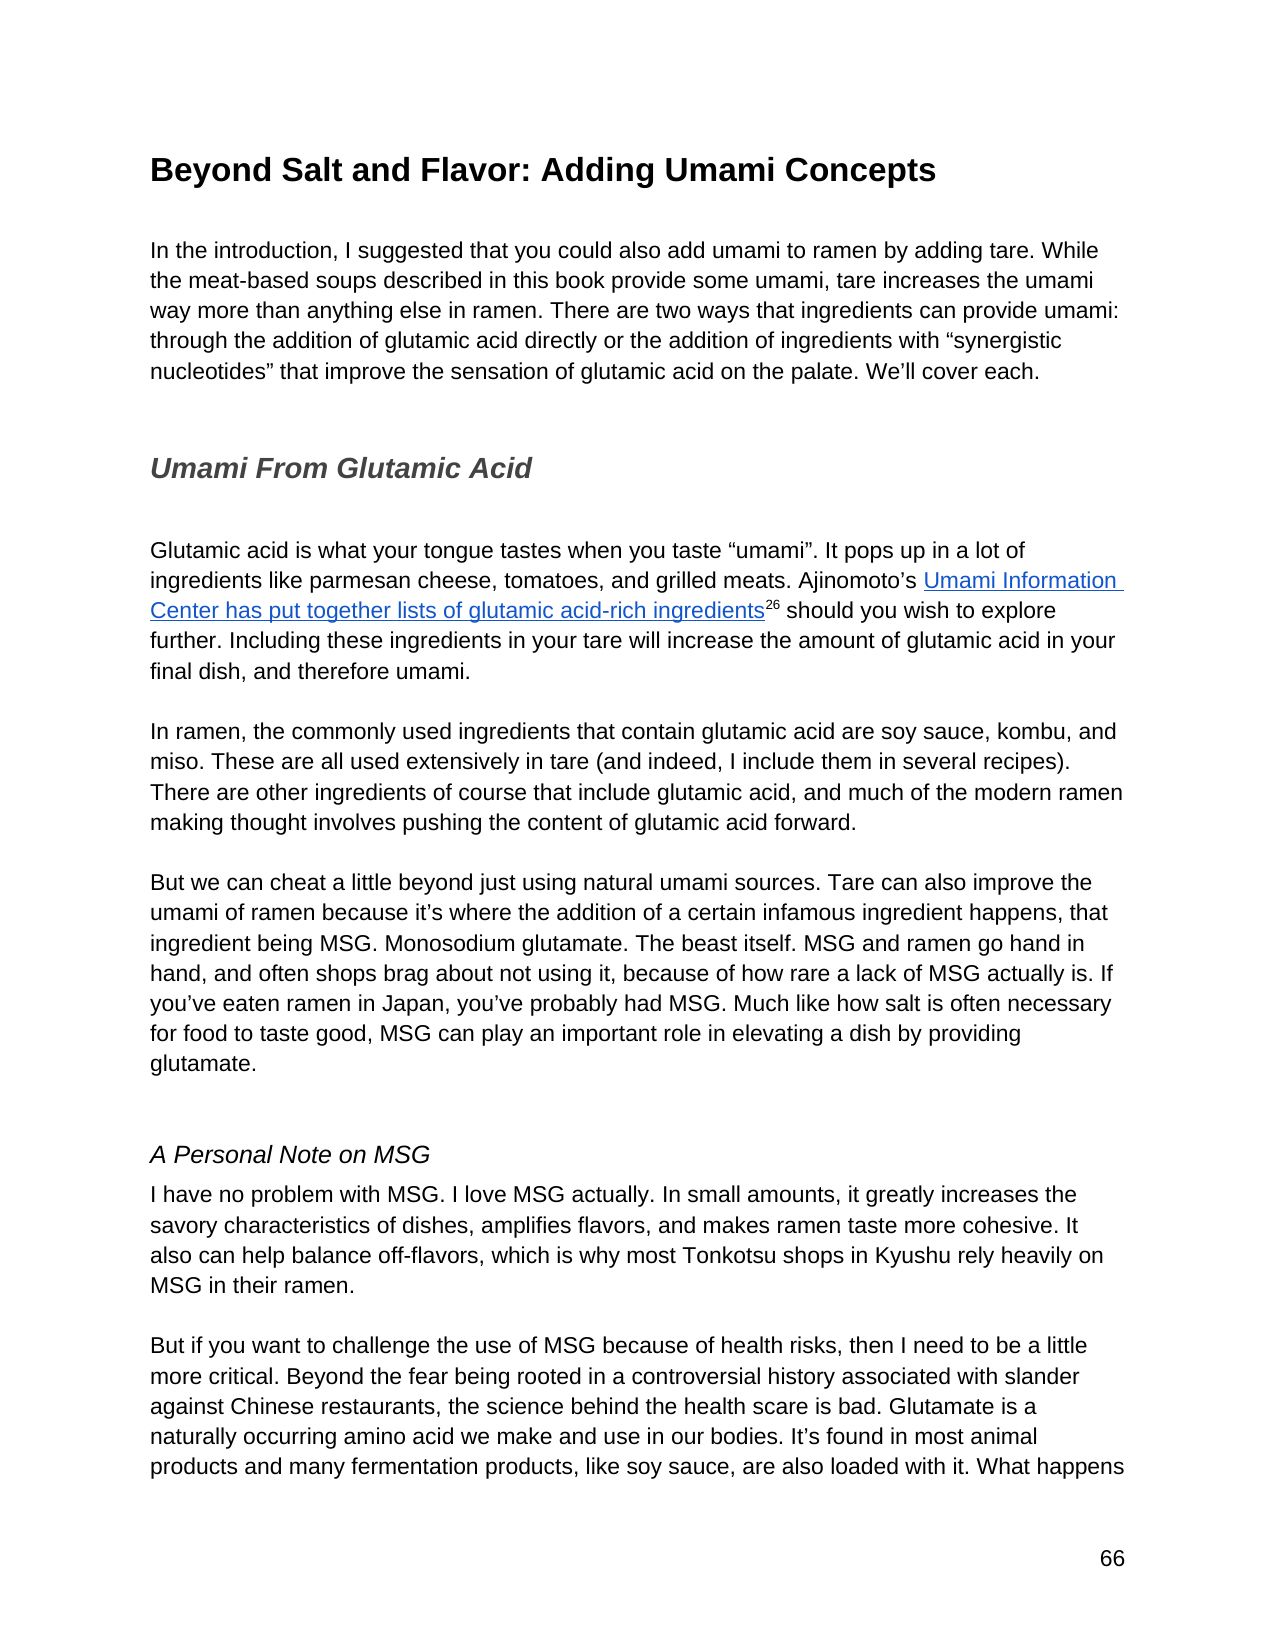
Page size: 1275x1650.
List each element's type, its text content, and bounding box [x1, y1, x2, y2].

text Glutamic acid is what your tongue tastes when you taste “umami”. It pops up in a lot of ingredients like parmesan cheese, tomatoes, and grilled meats. Ajinomoto’s Umami Information Center has put together lists of glutamic acid-rich ingredients26 should you wish to explore further. Including these ingredients in your tare will increase the amount of glutamic acid in your final dish, and therefore umami. [150, 537, 1125, 684]
text In the introduction, I suggested that you could also add umami to ramen by adding tare. While the meat-based soups described in this book provide some umami, tare increases the umami way more than anything else in ramen. There are two ways that ingredients can provide umami: through the addition of glutamic acid directly or the addition of ingredients with “synergistic nucleotides” that improve the sensation of glutamic acid on the palate. We’ll cover each. [150, 237, 1125, 384]
text In ramen, the commonly used ingredients that contain glutamic acid are soy sauce, kombu, and miso. These are all used extensively in tare (and indeed, I include them in several recipes). There are other ingredients of course that include glutamic acid, and much of the modern ramen making thought involves pushing the content of glutamic acid forward. [150, 718, 1125, 835]
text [150, 1332, 1125, 1479]
subtitle Umami From Glutamic Acid [150, 451, 1125, 523]
subtitle Beyond Salt and Flavor: Adding Umami Concepts [150, 150, 1125, 188]
text I have no problem with MSG. I love MSG actually. In small amounts, it greatly increases the savory characteristics of dishes, amplifies flavors, and makes ramen taste more cohesive. It also can help balance off-flavors, which is why most Tonkotsu shops in Kyushu rely heavily on MSG in their ramen. [150, 1181, 1125, 1298]
text But we can cheat a little beyond just using natural umami sources. Tare can also improve the umami of ramen because it’s where the addition of a certain infamous ingredient happens, that ingredient being MSG. Monosodium glutamate. The beast itself. MSG and ramen go hand in hand, and often shops brag about not using it, because of how rare a lack of MSG actually is. If you’ve eaten ramen in Japan, you’ve probably had MSG. Much like how salt is often necessary for food to taste good, MSG can play an important role in elevating a dish by providing glutamate. [150, 869, 1125, 1077]
subtitle A Personal Note on MSG [150, 1140, 1125, 1169]
